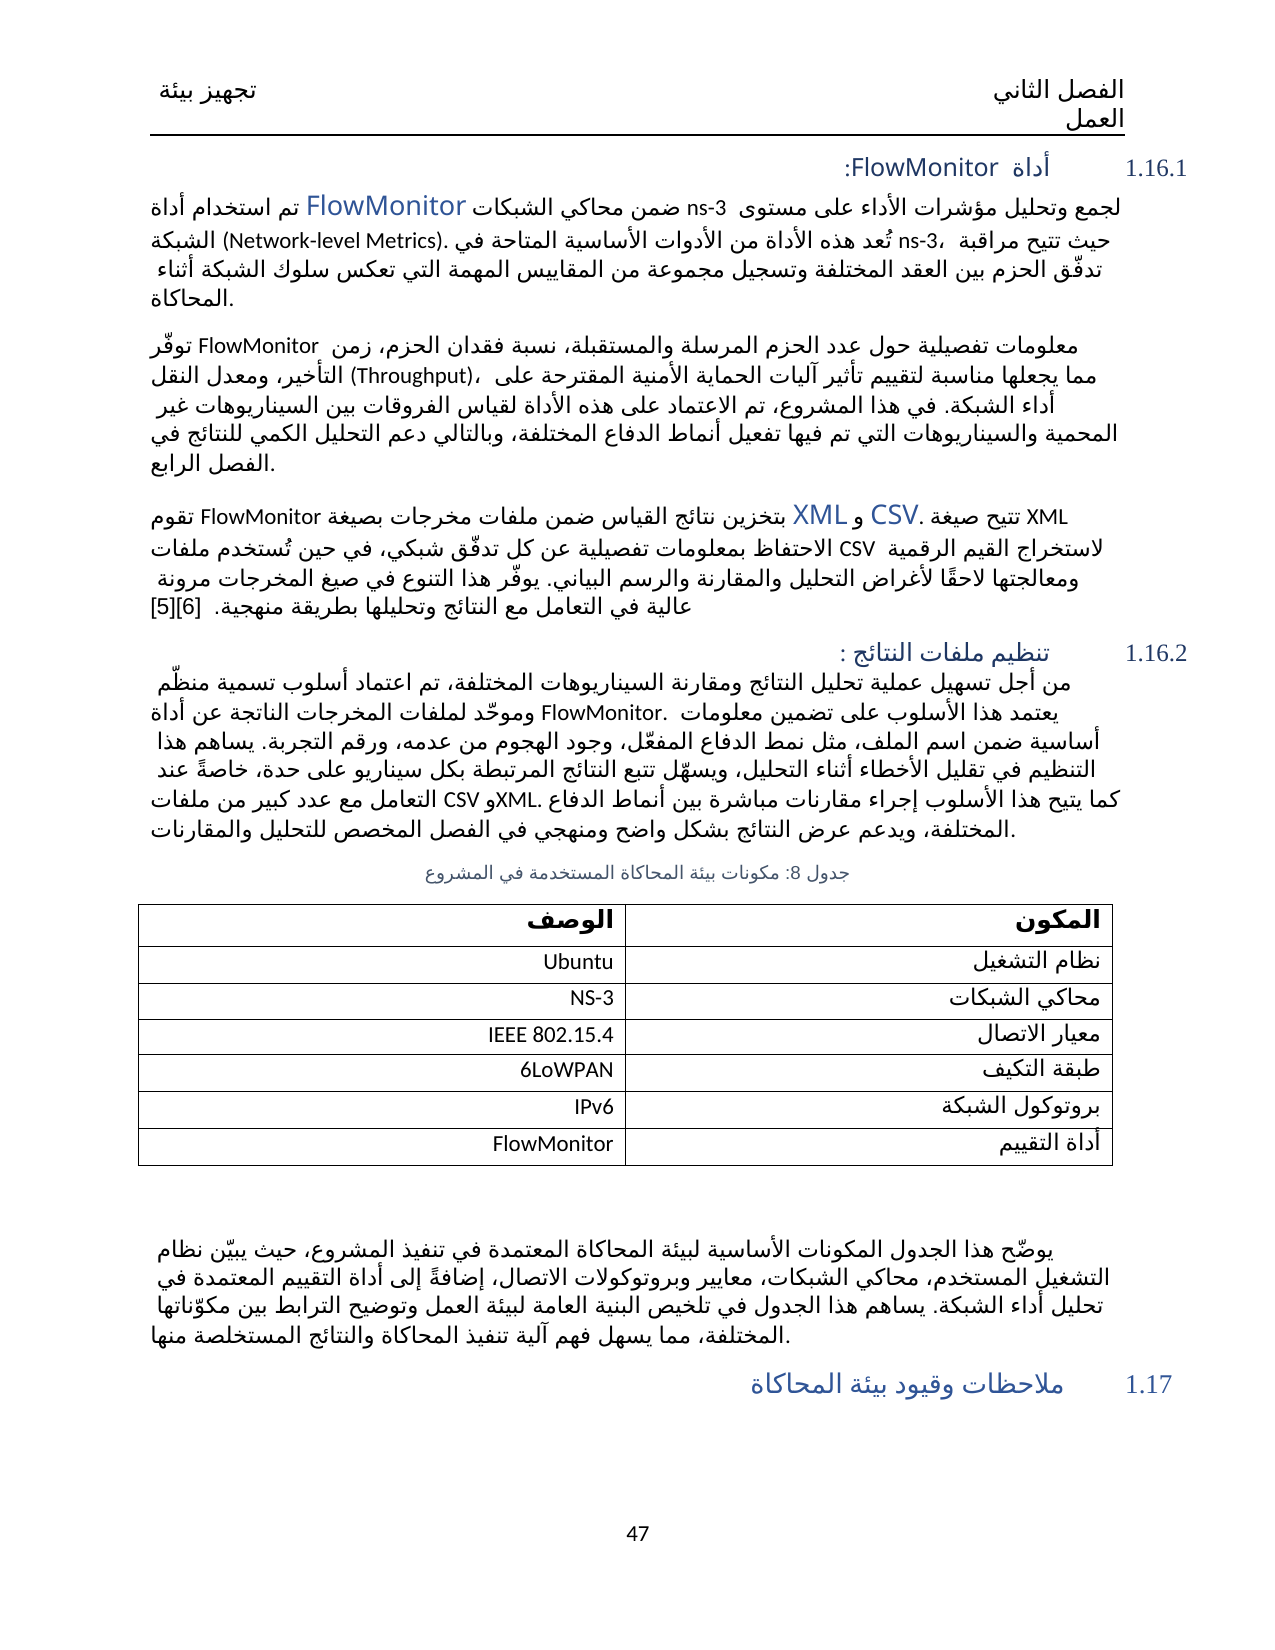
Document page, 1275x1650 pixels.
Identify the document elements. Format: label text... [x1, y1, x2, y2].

subtitle ملاحظات وقيود بيئة المحاكاة [150, 1368, 1125, 1399]
table_cell IPv6 [139, 1092, 625, 1128]
table_cell أداة التقييم [626, 1129, 1112, 1165]
subtitle أداة FlowMonitor: [150, 150, 1125, 184]
text جدول 8: مكونات بيئة المحاكاة المستخدمة في المشروع [150, 862, 1125, 883]
table_cell FlowMonitor [139, 1129, 625, 1165]
subtitle تنظيم ملفات النتائج : [150, 638, 1125, 667]
table_header الوصف [139, 905, 625, 946]
table_cell Ubuntu [139, 947, 625, 982]
table_header المكون [626, 905, 1112, 946]
table_cell NS-3 [139, 984, 625, 1019]
table_cell بروتوكول الشبكة [626, 1092, 1112, 1128]
table_cell محاكي الشبكات [626, 984, 1112, 1019]
table_cell طبقة التكيف [626, 1055, 1112, 1091]
table_cell نظام التشغيل [626, 947, 1112, 982]
table_cell IEEE 802.15.4 [139, 1020, 625, 1054]
table_cell 6LoWPAN [139, 1055, 625, 1091]
table_cell معيار الاتصال [626, 1020, 1112, 1054]
